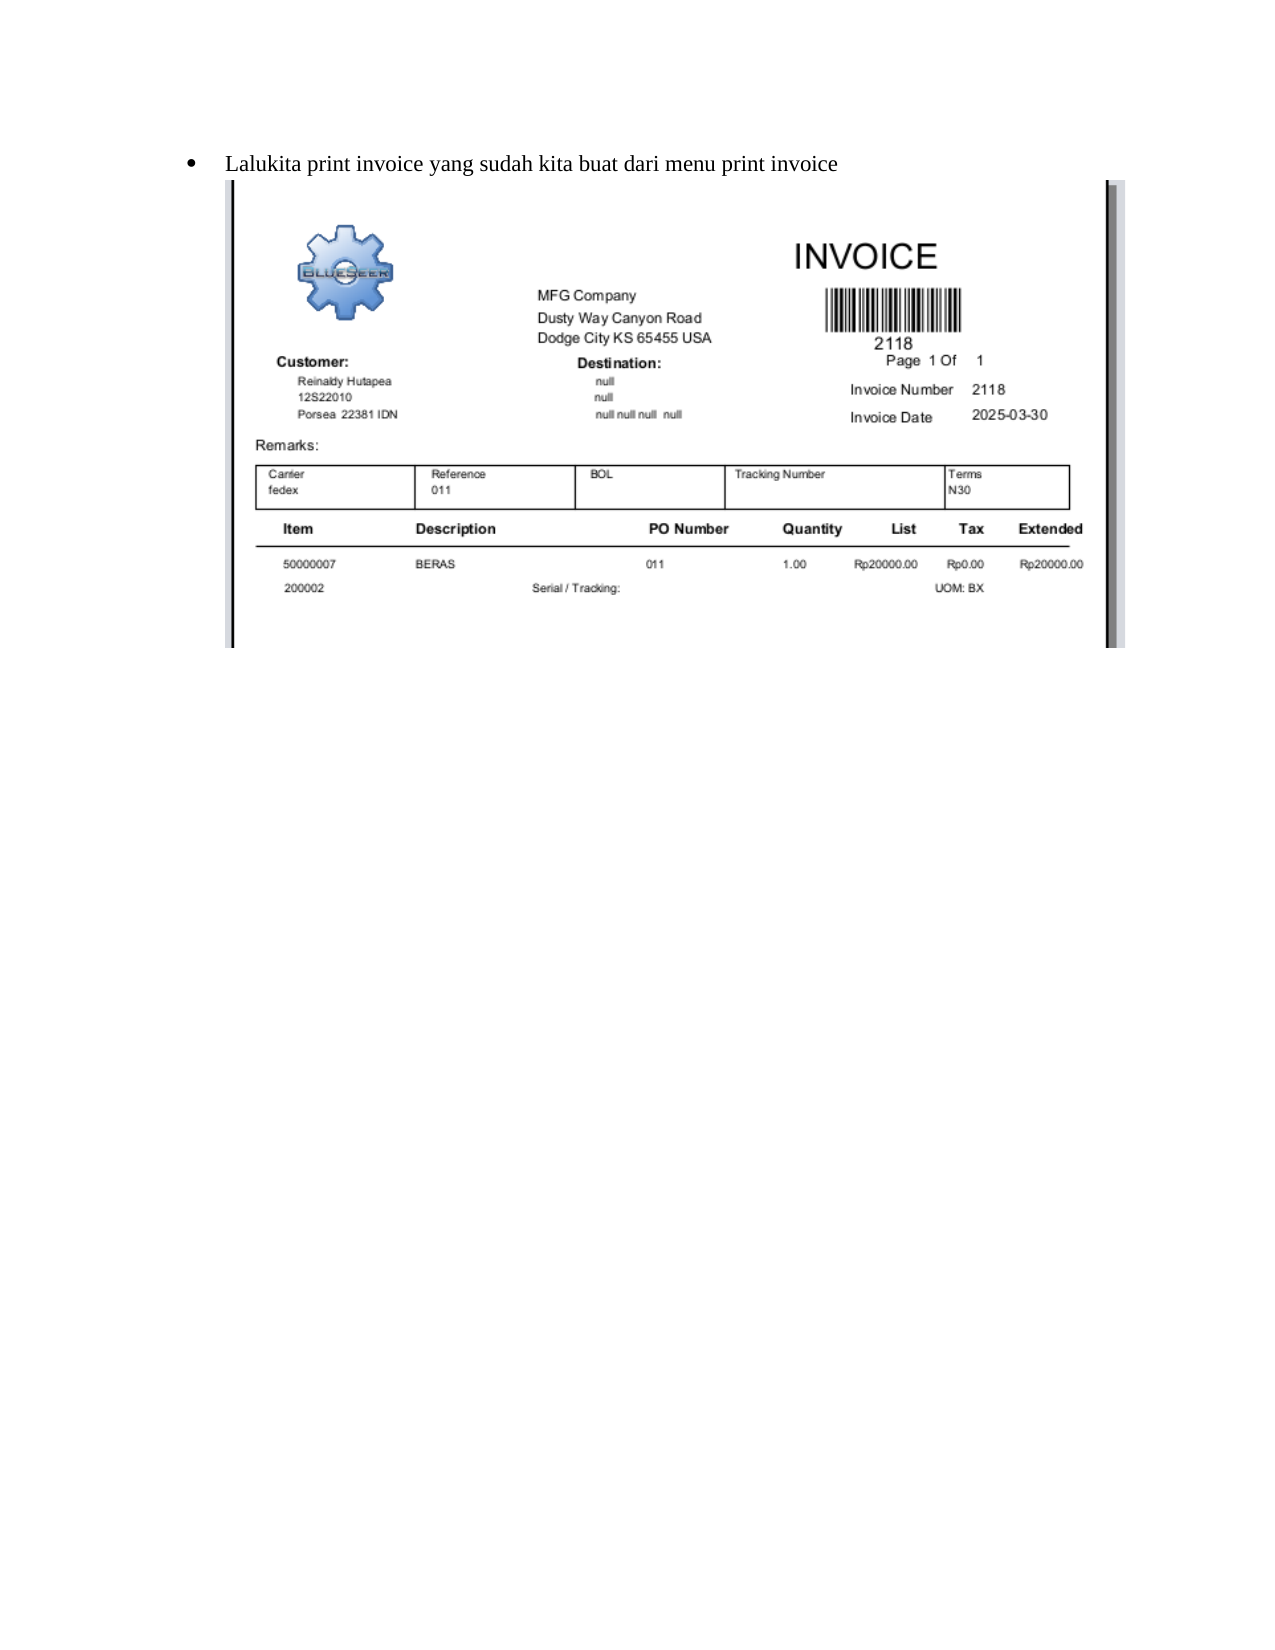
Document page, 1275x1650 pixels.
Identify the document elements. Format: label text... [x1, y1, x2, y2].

picture [225, 180, 1125, 648]
